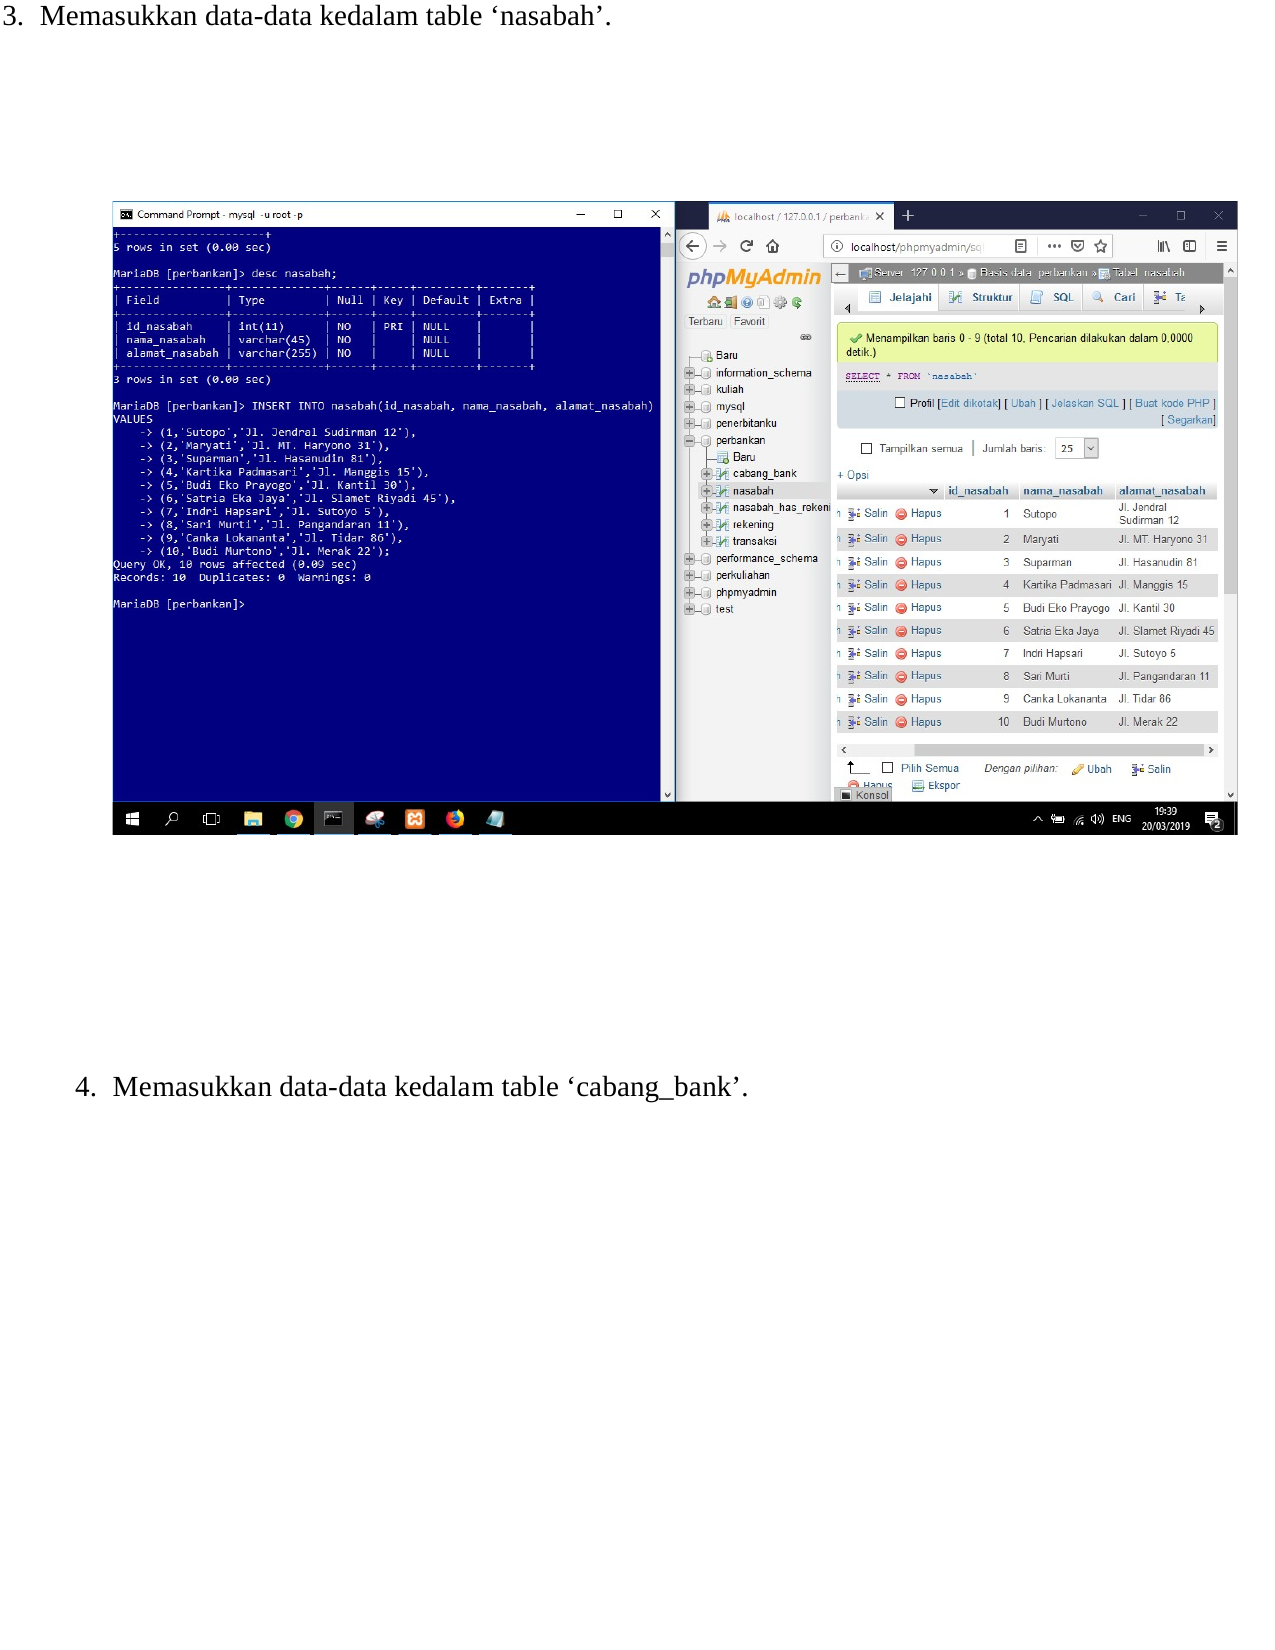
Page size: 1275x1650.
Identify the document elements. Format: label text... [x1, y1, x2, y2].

text 4. Memasukkan data-data kedalam table ‘cabang_bank’. [75, 1069, 1248, 1103]
picture [112, 201, 1238, 835]
